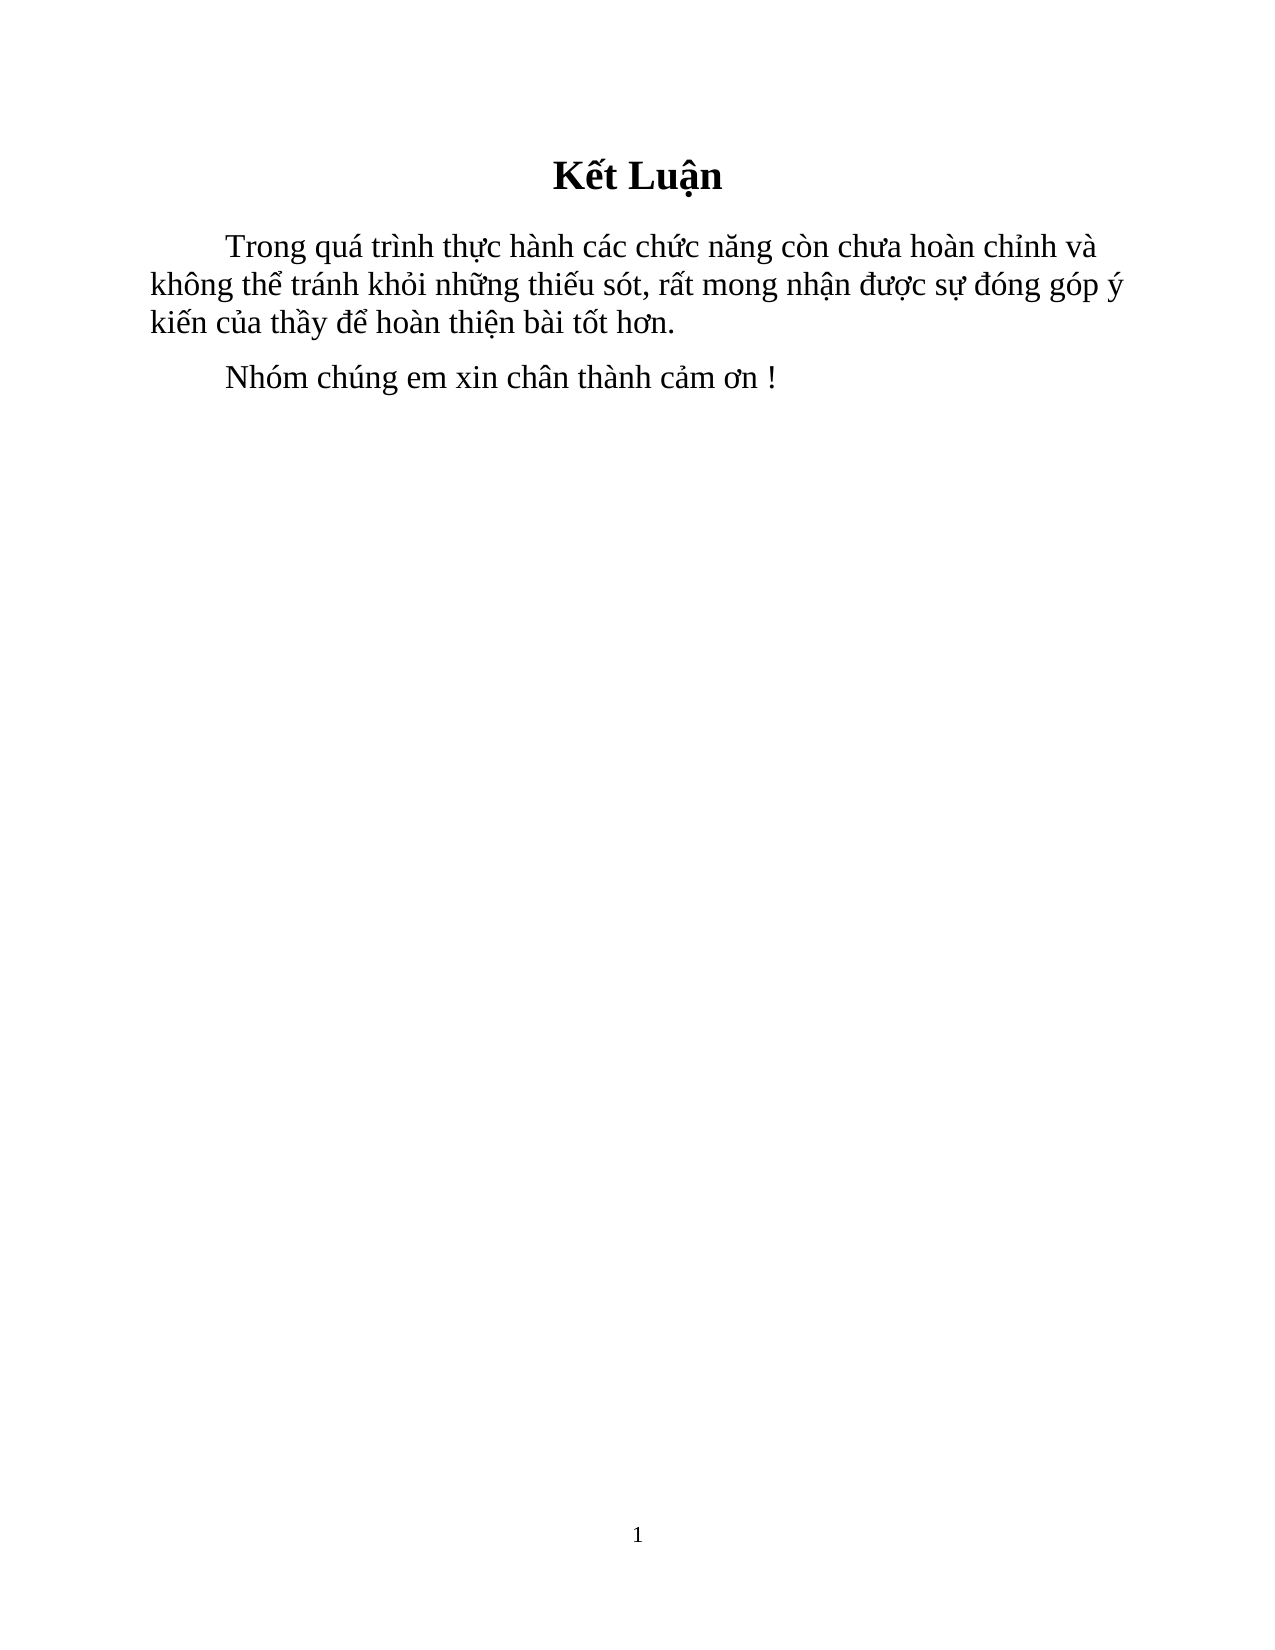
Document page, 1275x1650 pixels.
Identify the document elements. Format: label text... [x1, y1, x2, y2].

text Trong quá trình thực hành các chức năng còn chưa hoàn chỉnh và không thể tránh khỏi những thiếu sót, rất mong nhận được sự đóng góp ý kiến của thầy để hoàn thiện bài tốt hơn. [150, 226, 1127, 341]
subtitle Kết Luận [280, 150, 995, 198]
text Nhóm chúng em xin chân thành cảm ơn ! [225, 358, 1164, 396]
